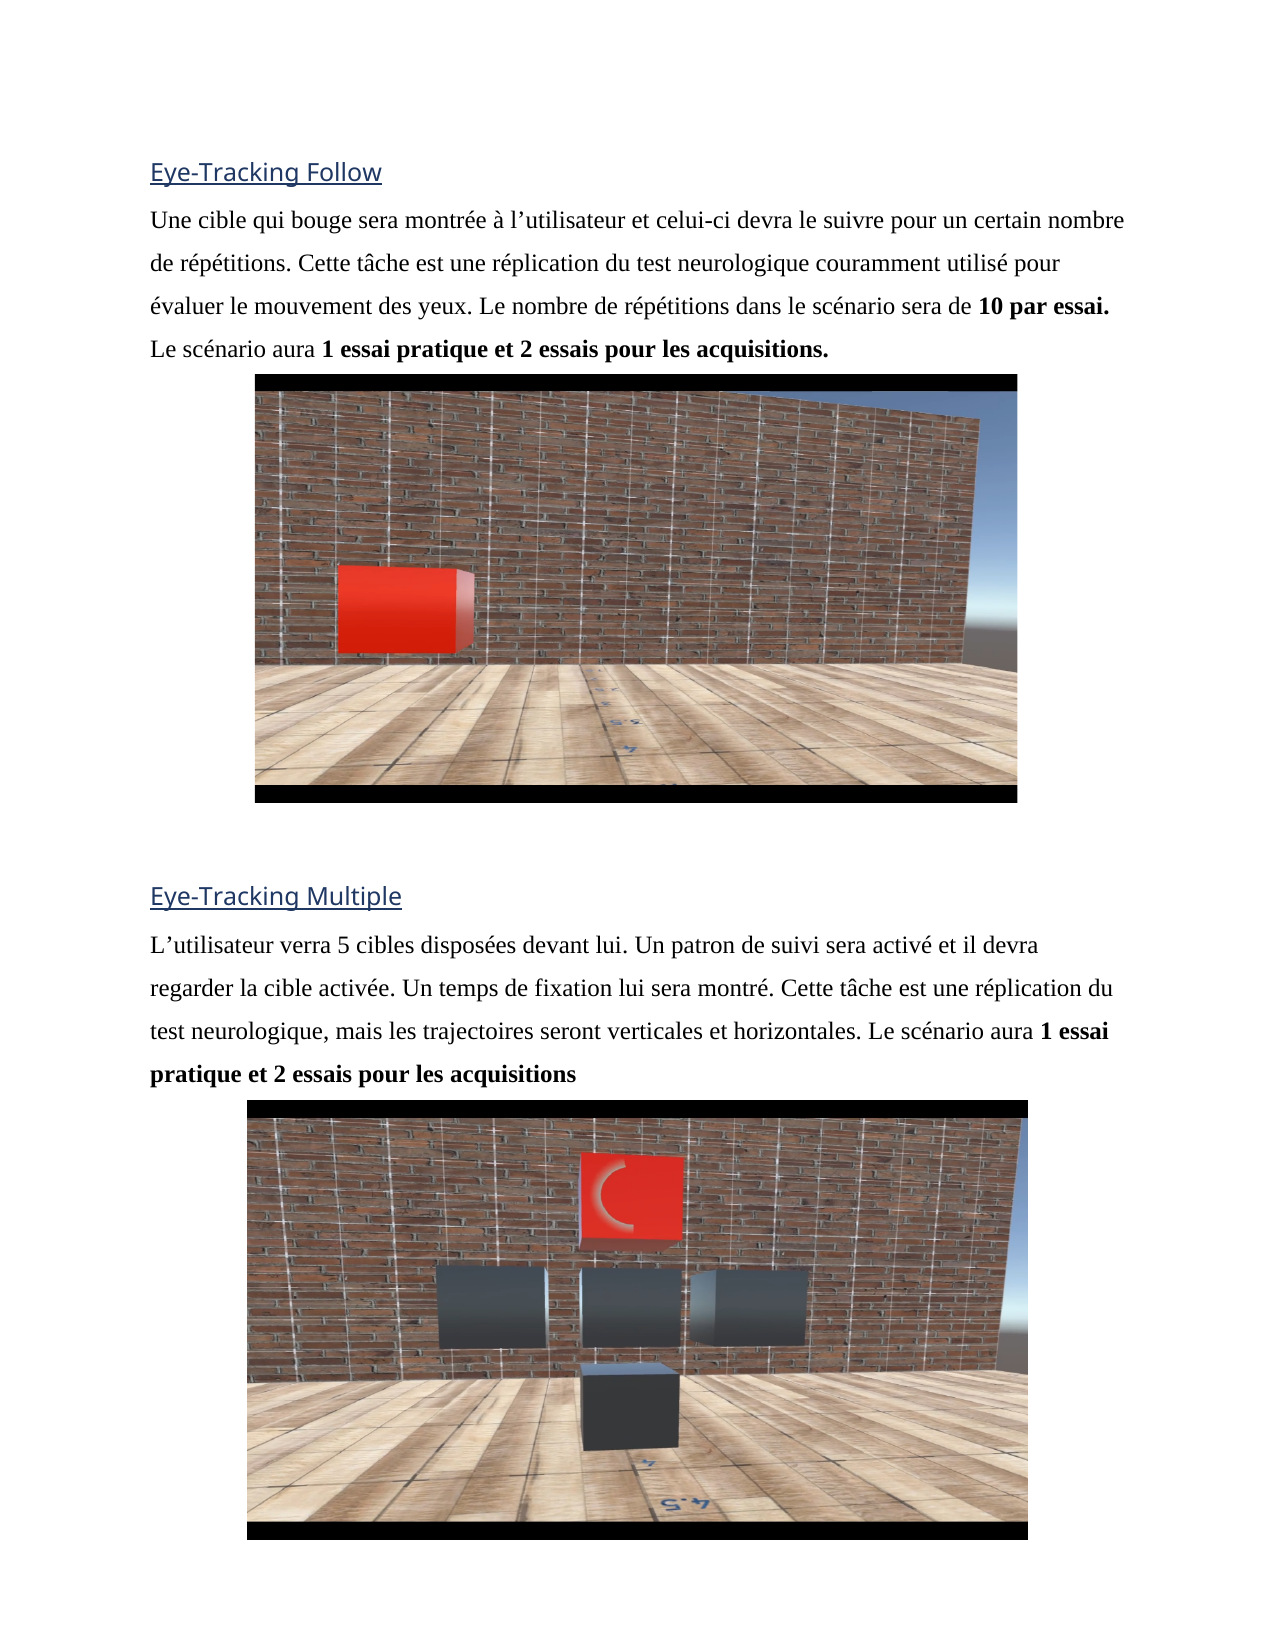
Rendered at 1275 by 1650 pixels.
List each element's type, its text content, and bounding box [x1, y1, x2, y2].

picture [247, 1100, 1028, 1540]
subtitle Eye-Tracking Multiple [150, 879, 1125, 913]
text L’utilisateur verra 5 cibles disposées devant lui. Un patron de suivi sera activé et il devra regarder la cible activée. Un temps de fixation lui sera montré. Cette tâche est une réplication du test neurologique, mais les trajectoires seront verticales et horizontales. Le scénario aura 1 essai pratique et 2 essais pour les acquisitions [150, 930, 1125, 1088]
subtitle Eye-Tracking Follow [150, 154, 1125, 188]
picture [254, 374, 1018, 803]
text Une cible qui bouge sera montrée à l’utilisateur et celui-ci devra le suivre pour un certain nombre de répétitions. Cette tâche est une réplication du test neurologique couramment utilisé pour évaluer le mouvement des yeux. Le nombre de répétitions dans le scénario sera de 10 par essai. Le scénario aura 1 essai pratique et 2 essais pour les acquisitions. [150, 205, 1125, 363]
